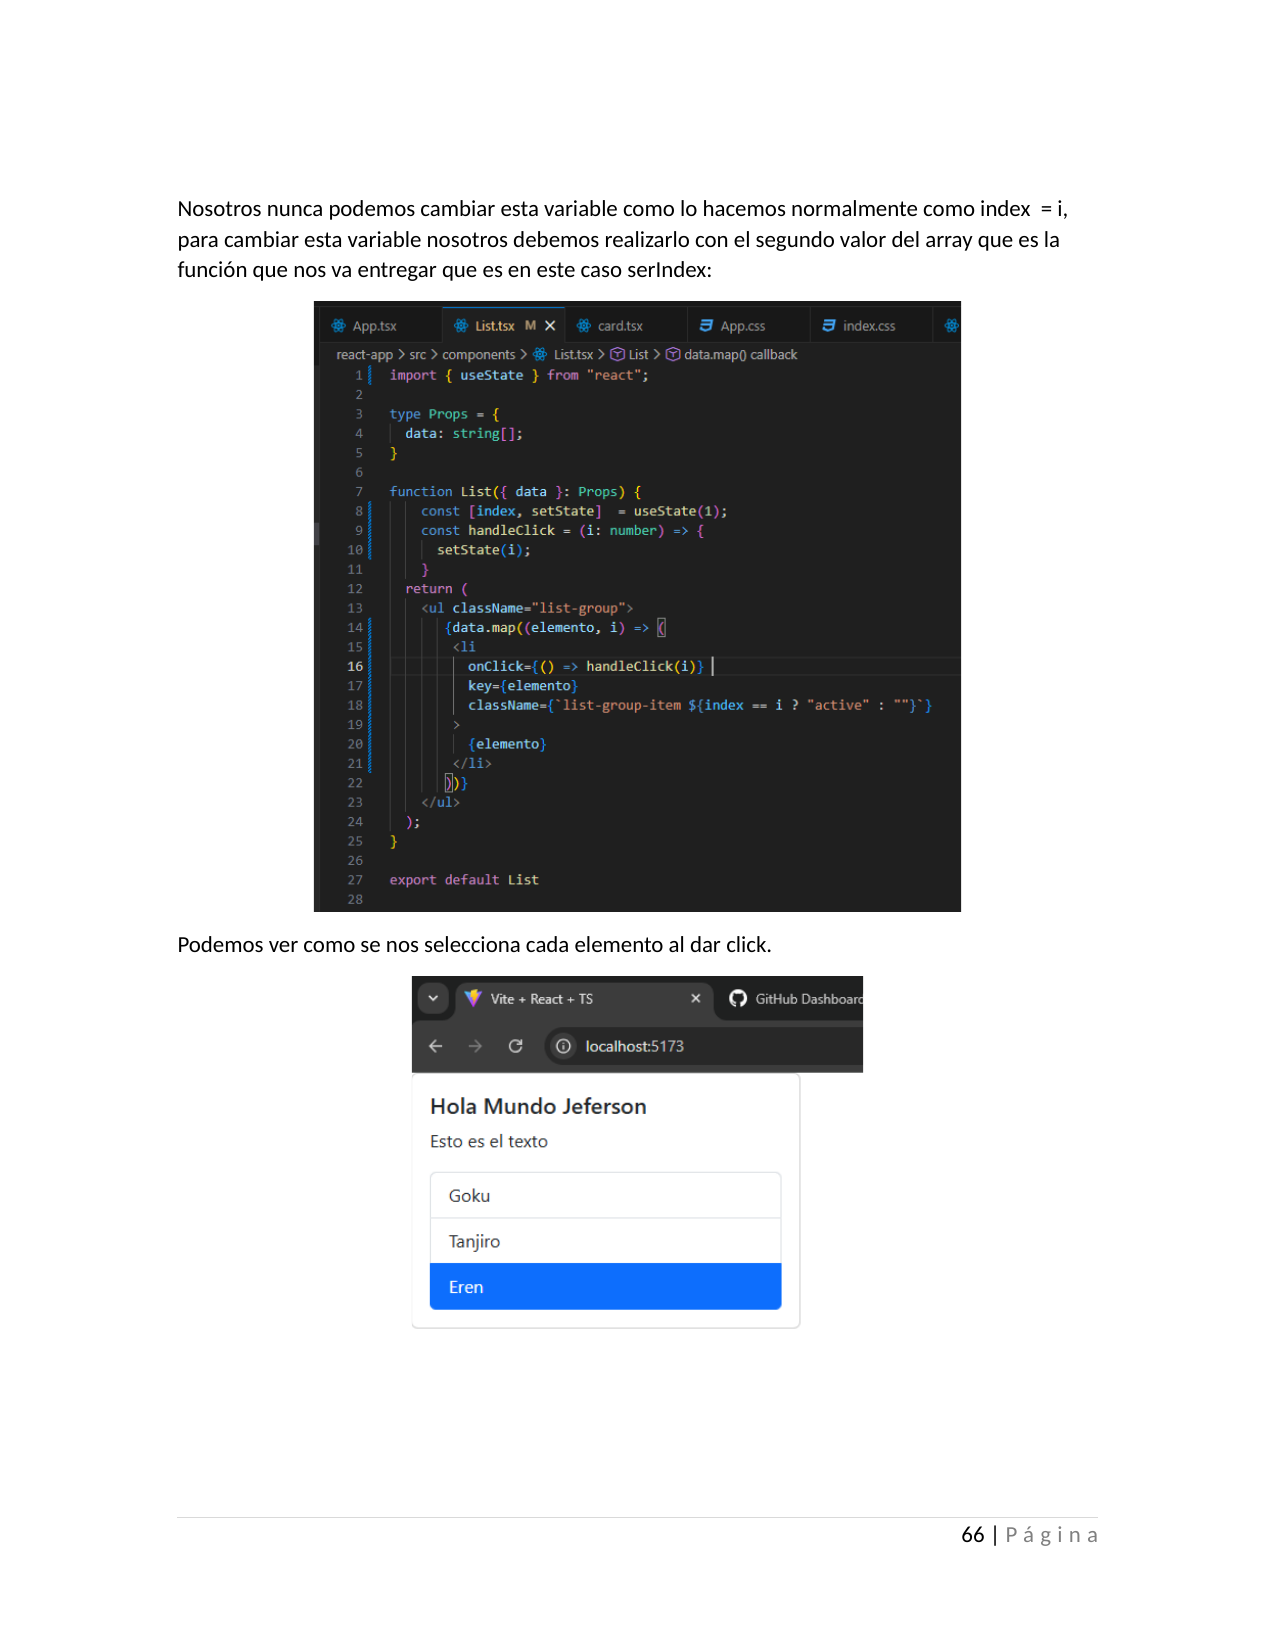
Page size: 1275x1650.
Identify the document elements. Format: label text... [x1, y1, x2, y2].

picture [313, 301, 962, 912]
text Podemos ver como se nos selecciona cada elemento al dar click. [177, 930, 1098, 958]
text Nosotros nunca podemos cambiar esta variable como lo hacemos normalmente como index = i, para cambiar esta variable nosotros debemos realizarlo con el segundo valor del array que es la función que nos va entregar que es en este caso serIndex: [177, 194, 1098, 283]
picture [411, 976, 864, 1371]
